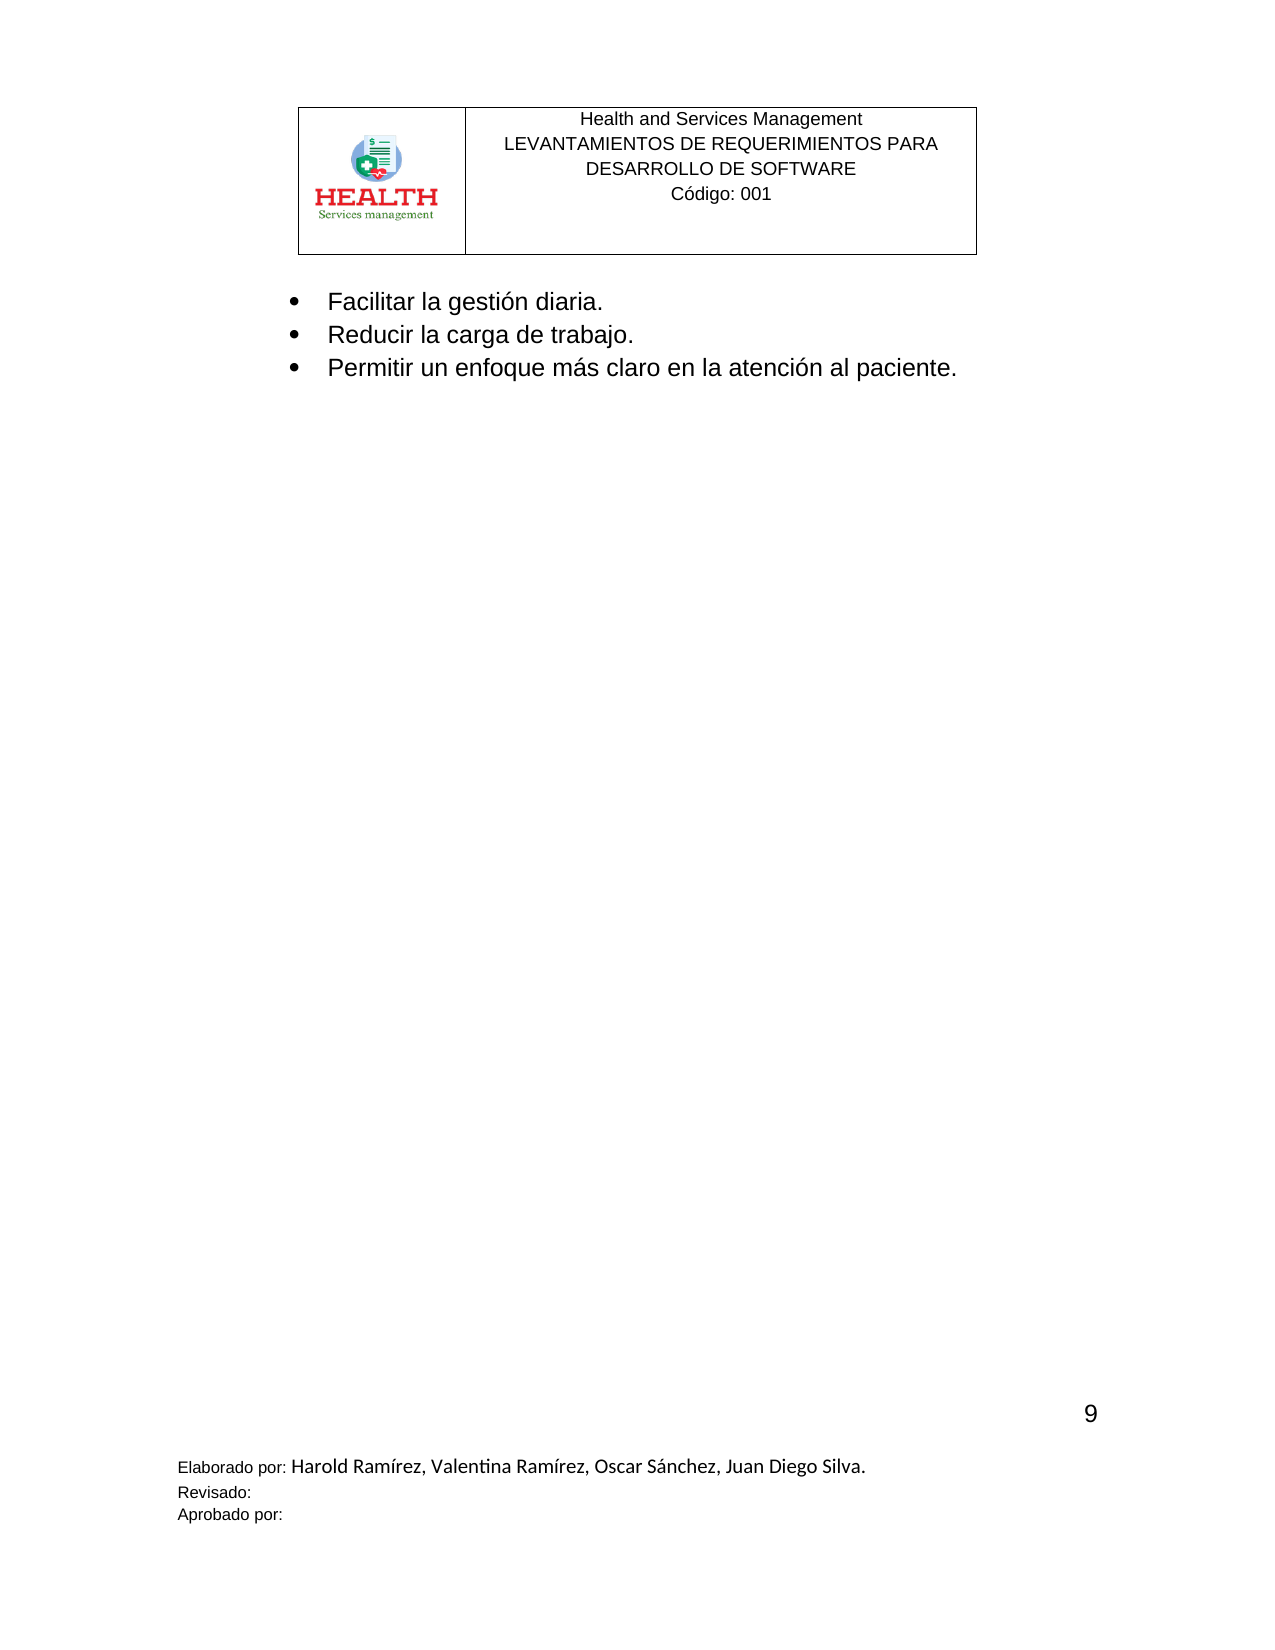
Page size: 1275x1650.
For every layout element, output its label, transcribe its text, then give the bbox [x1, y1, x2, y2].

list Permitir un enfoque más claro en la atención al paciente. [290, 353, 1098, 382]
picture [308, 117, 450, 243]
list Reducir la carga de trabajo. [290, 319, 1098, 348]
list Facilitar la gestión diaria. [290, 286, 1098, 315]
